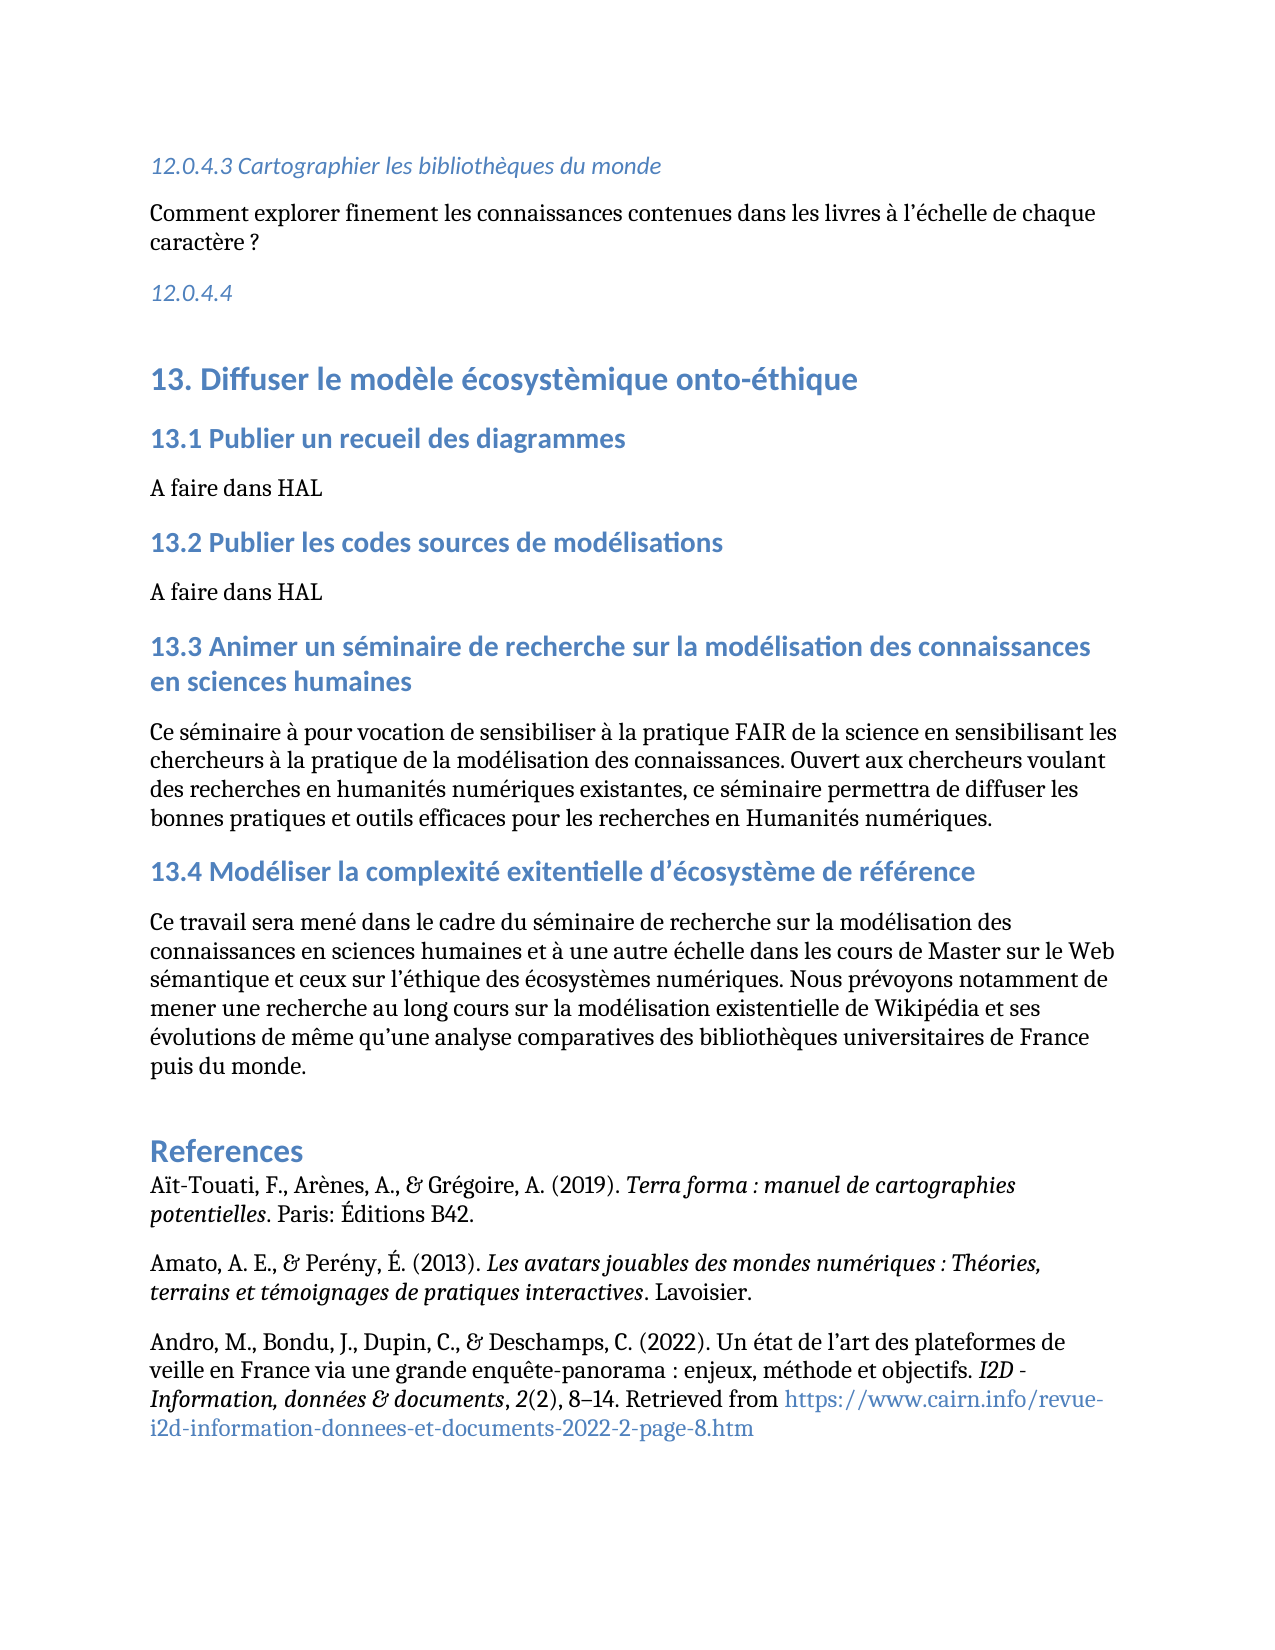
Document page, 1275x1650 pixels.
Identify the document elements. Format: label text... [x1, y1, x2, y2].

subtitle 13.3 Animer un séminaire de recherche sur la modélisation des connaissances en sciences humaines [150, 628, 1125, 699]
subtitle 13.1 Publier un recueil des diagrammes [150, 420, 1125, 455]
subtitle 13.2 Publier les codes sources de modélisations [150, 524, 1125, 559]
subtitle 13.4 Modéliser la complexité exitentielle d’écosystème de référence [150, 853, 1125, 889]
text A faire dans HAL [150, 474, 1125, 503]
subtitle References [150, 1130, 1125, 1171]
text Comment explorer finement les connaissances contenues dans les livres à l’échelle de chaque caractère ? [150, 199, 1125, 257]
subtitle 13. Diffuser le modèle écosystèmique onto-éthique [150, 358, 1125, 399]
subtitle 12.0.4.4 [150, 278, 1125, 308]
text Amato, A. E., & Perény, É. (2013). Les avatars jouables des mondes numériques : Théories, terrains et témoignages de pratiques interactives. Lavoisier. [150, 1249, 1125, 1307]
text A faire dans HAL [150, 578, 1125, 607]
text Ce travail sera mené dans le cadre du séminaire de recherche sur la modélisation des connaissances en sciences humaines et à une autre échelle dans les cours de Master sur le Web sémantique et ceux sur l’éthique des écosystèmes numériques. Nous prévoyons notamment de mener une recherche au long cours sur la modélisation existentielle de Wikipédia et ses évolutions de même qu’une analyse comparatives des bibliothèques universitaires de France puis du monde. [150, 908, 1125, 1080]
subtitle 12.0.4.3 Cartographier les bibliothèques du monde [150, 150, 1125, 181]
text Andro, M., Bondu, J., Dupin, C., & Deschamps, C. (2022). Un état de l’art des plateformes de veille en France via une grande enquête-panorama : enjeux, méthode et objectifs. I2D - Information, données & documents, 2(2), 8–14. Retrieved from https://www.cairn.info/revue-i2d-information-donnees-et-documents-2022-2-page-8.htm [150, 1328, 1125, 1443]
text Aït-Touati, F., Arènes, A., & Grégoire, A. (2019). Terra forma : manuel de cartographies potentielles. Paris: Éditions B42. [150, 1171, 1125, 1228]
text Ce séminaire à pour vocation de sensibiliser à la pratique FAIR de la science en sensibilisant les chercheurs à la pratique de la modélisation des connaissances. Ouvert aux chercheurs voulant des recherches en humanités numériques existantes, ce séminaire permettra de diffuser les bonnes pratiques et outils efficaces pour les recherches en Humanités numériques. [150, 718, 1125, 833]
